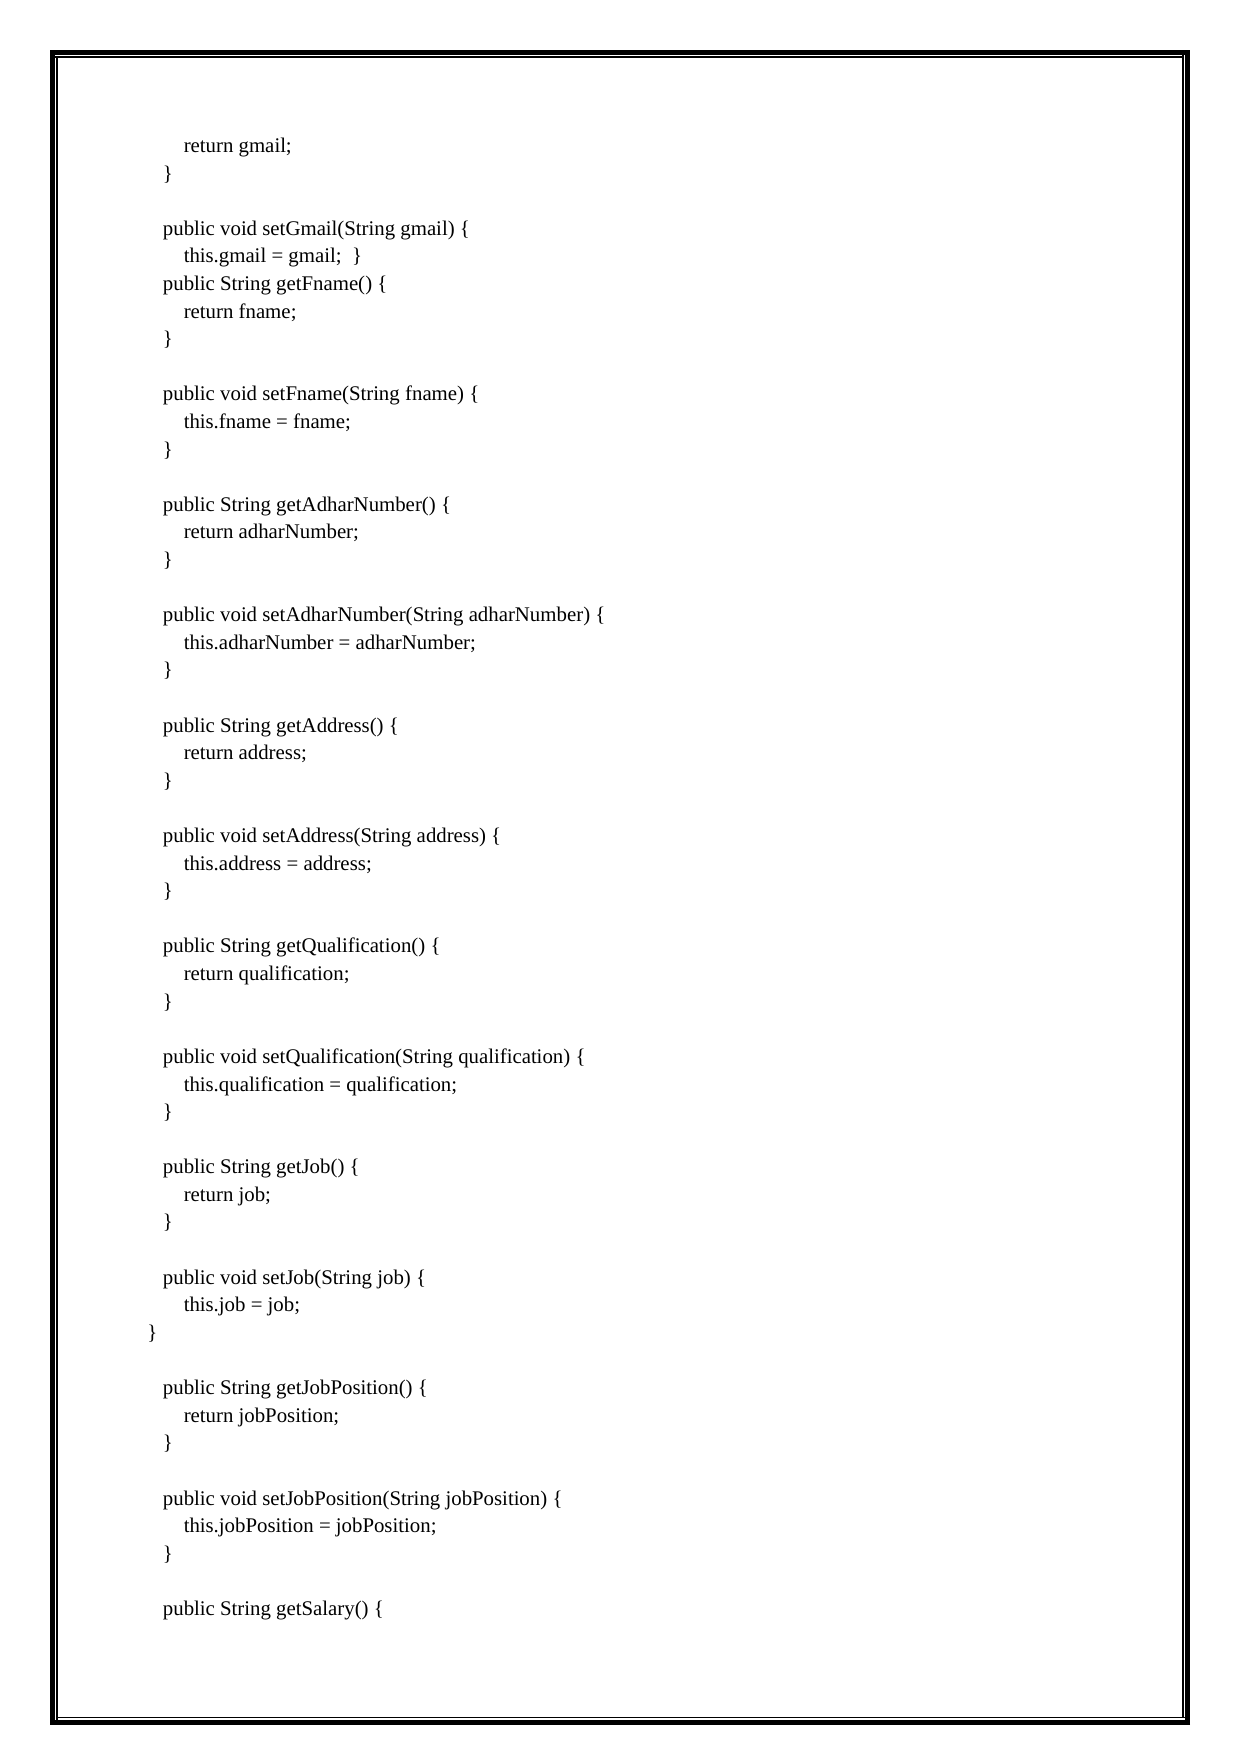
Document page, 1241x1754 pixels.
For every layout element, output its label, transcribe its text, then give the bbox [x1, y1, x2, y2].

text } [142, 657, 1157, 681]
text return fname; [142, 298, 1157, 323]
text } [142, 768, 1157, 792]
text public void setJobPosition(String jobPosition) { [142, 1486, 1157, 1509]
text } [142, 1209, 1157, 1233]
text } [142, 989, 1157, 1013]
text return job; [142, 1182, 1157, 1206]
text } [142, 878, 1157, 902]
text this.adharNumber = adharNumber; [142, 630, 1157, 654]
text public String getJobPosition() { [142, 1375, 1157, 1399]
text this.address = address; [142, 851, 1157, 875]
text public String getJob() { [142, 1154, 1157, 1178]
text public void setAdharNumber(String adharNumber) { [142, 602, 1157, 626]
text } [142, 161, 1157, 184]
text public String getAddress() { [142, 713, 1157, 737]
text } [142, 1430, 1157, 1454]
text public String getQualification() { [142, 933, 1157, 957]
text } [142, 1320, 1157, 1344]
text return adharNumber; [142, 519, 1157, 543]
text public String getSalary() { [142, 1596, 1157, 1620]
text return qualification; [142, 961, 1157, 985]
text this.jobPosition = jobPosition; [142, 1513, 1157, 1537]
text return address; [142, 740, 1157, 764]
text this.job = job; [142, 1292, 1157, 1316]
text public void setAddress(String address) { [142, 823, 1157, 847]
text public String getAdharNumber() { [142, 492, 1157, 516]
text this.fname = fname; [142, 409, 1157, 433]
text } [142, 547, 1157, 571]
text public void setJob(String job) { [142, 1265, 1157, 1289]
text public void setFname(String fname) { [142, 381, 1157, 405]
text } [142, 437, 1157, 461]
text this.qualification = qualification; [142, 1071, 1157, 1096]
text } [142, 326, 1157, 350]
text return jobPosition; [142, 1403, 1157, 1427]
text public void setGmail(String gmail) { [142, 216, 1157, 240]
text public String getFname() { [142, 271, 1157, 295]
text } [142, 1099, 1157, 1123]
text } [142, 1541, 1157, 1565]
text return gmail; [142, 133, 1157, 157]
text this.gmail = gmail; } [142, 243, 1157, 267]
text public void setQualification(String qualification) { [142, 1044, 1157, 1068]
